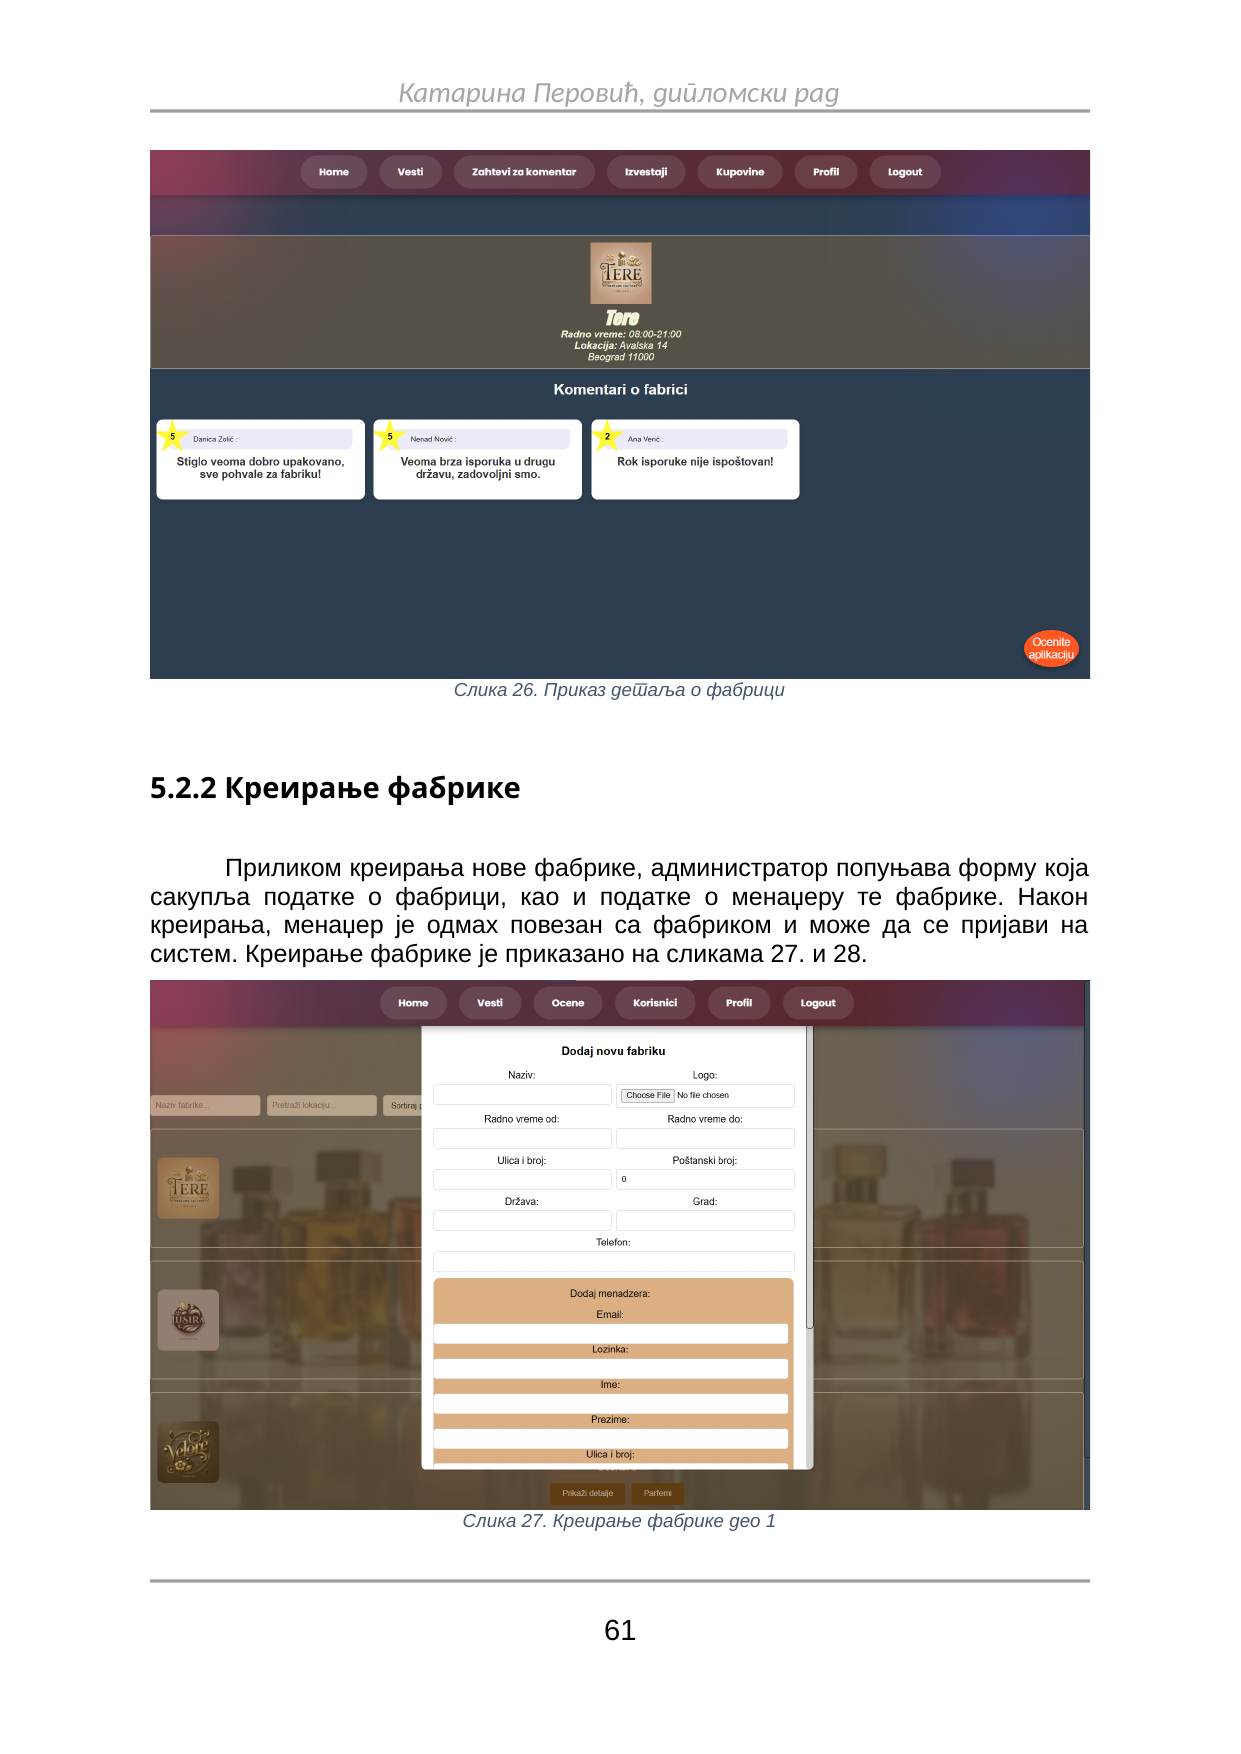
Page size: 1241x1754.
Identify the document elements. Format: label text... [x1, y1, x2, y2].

picture [150, 980, 1091, 1510]
text Приликом креирања нове фабрике, администратор попуњава форму која сакупља податке о фабрици, као и податке о менаџеру те фабрике. Након креирања, менаџер је одмах повезан са фабриком и може да се пријави на систем. Креирање фабрике је приказано на сликама 27. и 28. [150, 853, 1090, 968]
text Слика 27. Креирање фабрике део 1 [150, 1510, 1090, 1531]
picture [150, 150, 1091, 679]
subtitle 5.2.2 Креирање фабрике [150, 767, 1090, 807]
text Слика 26. Приказ детаља о фабрици [150, 679, 1090, 700]
